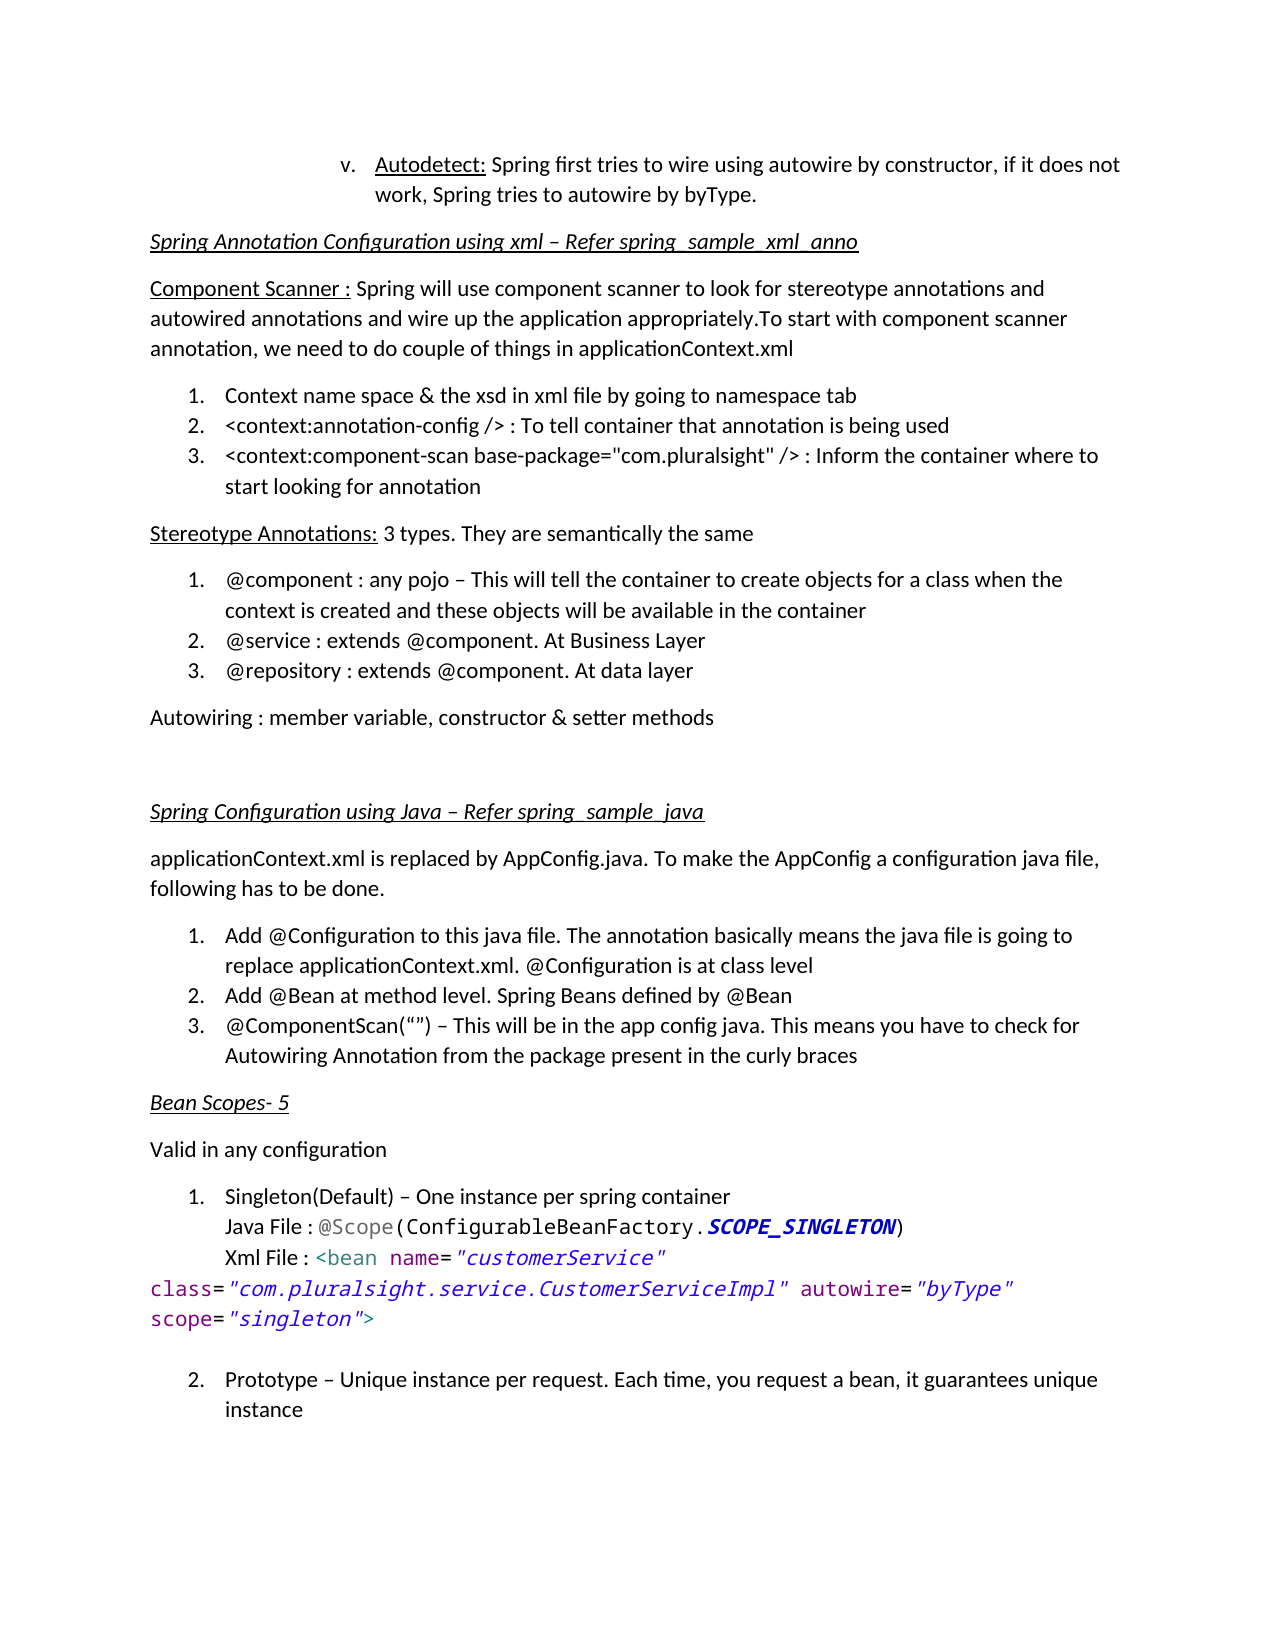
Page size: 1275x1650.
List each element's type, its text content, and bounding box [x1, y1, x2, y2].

list <context:component-scan base-package="com.pluralsight" /> : Inform the container where to start looking for annotation [187, 442, 1125, 500]
text Component Scanner : Spring will use component scanner to look for stereotype annotations and autowired annotations and wire up the application appropriately.To start with component scanner annotation, we need to do couple of things in applicationContext.xml [150, 274, 1125, 362]
text Xml File : <bean name="customerService" class="com.pluralsight.service.CustomerServiceImpl" autowire="byType" scope="singleton"> [150, 1243, 1125, 1333]
text Valid in any configuration [150, 1135, 1125, 1163]
text Bean Scopes- 5 [150, 1088, 1125, 1117]
text Java File : @Scope(ConfigurableBeanFactory.SCOPE_SINGLETON) [150, 1212, 1125, 1241]
list @ComponentScan(“”) – This will be in the app config java. This means you have to check for Autowiring Annotation from the package present in the curly braces [187, 1011, 1125, 1070]
list @component : any pojo – This will tell the container to create objects for a class when the context is created and these objects will be available in the container [187, 566, 1125, 624]
text applicationContext.xml is replaced by AppConfig.java. To make the AppConfig a configuration java file, following has to be done. [150, 844, 1125, 902]
list Autodetect: Spring first tries to wire using autowire by constructor, if it does not work, Spring tries to autowire by byType. [356, 150, 1125, 208]
text Spring Annotation Configuration using xml – Refer spring_sample_xml_anno [150, 227, 1125, 255]
list Prototype – Unique instance per request. Each time, you request a bean, it guarantees unique instance [187, 1365, 1125, 1423]
text Autowiring : member variable, constructor & setter methods [150, 703, 1125, 731]
list @service : extends @component. At Business Layer [187, 626, 1125, 654]
list Context name space & the xsd in xml file by going to namespace tab [187, 381, 1125, 409]
list Add @Bean at method level. Spring Beans defined by @Bean [187, 981, 1125, 1009]
text Spring Configuration using Java – Refer spring_sample_java [150, 797, 1125, 825]
list Add @Configuration to this java file. The annotation basically means the java file is going to replace applicationContext.xml. @Configuration is at class level [187, 921, 1125, 979]
text Stereotype Annotations: 3 types. They are semantically the same [150, 519, 1125, 547]
list @repository : extends @component. At data layer [187, 656, 1125, 684]
list <context:annotation-config /> : To tell container that annotation is being used [187, 411, 1125, 439]
list Singleton(Default) – One instance per spring container [187, 1182, 1125, 1210]
